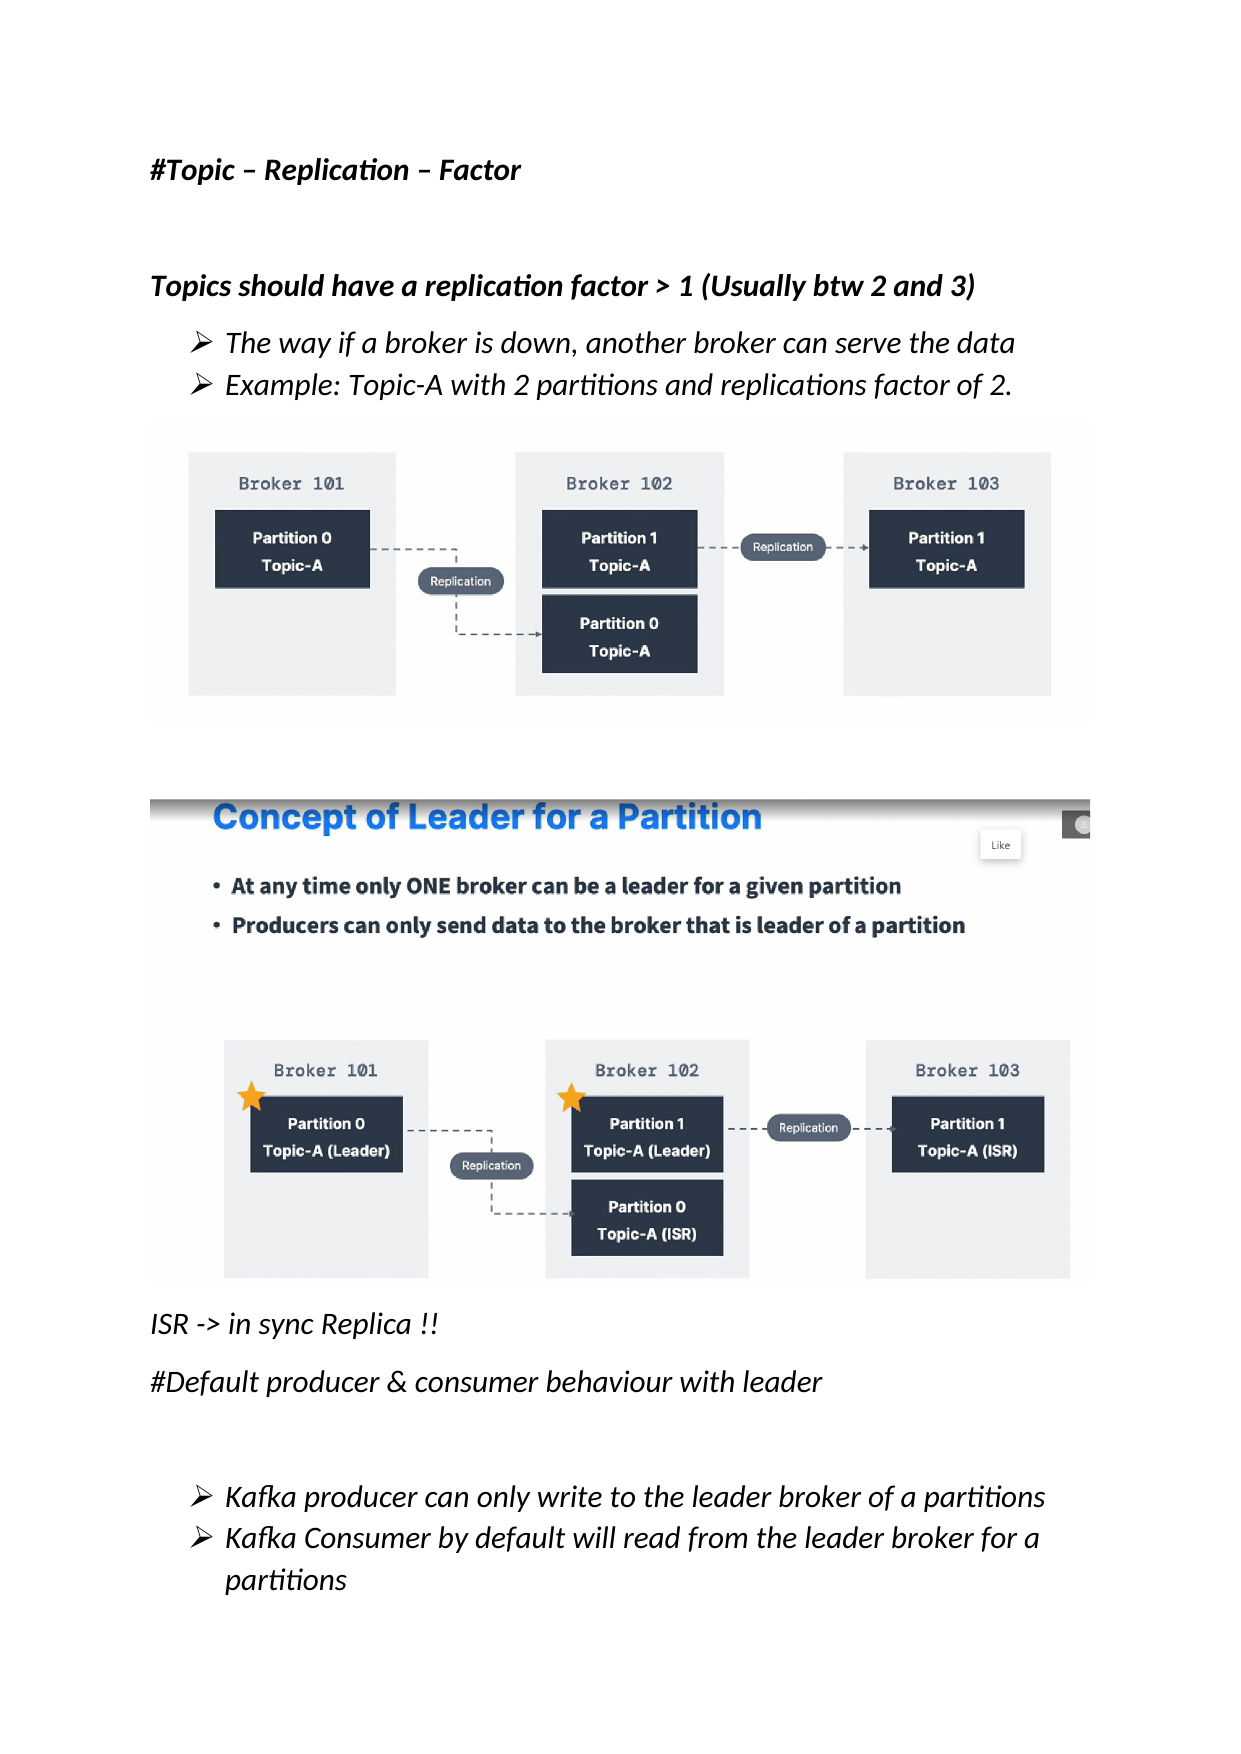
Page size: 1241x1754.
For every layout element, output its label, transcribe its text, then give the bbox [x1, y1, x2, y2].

text #Topic – Replication – Factor [150, 150, 1090, 188]
picture [150, 422, 1091, 723]
text Topics should have a replication factor > 1 (Usually btw 2 and 3) [150, 266, 1090, 304]
list The way if a broker is down, another broker can serve the data [187, 323, 1090, 362]
list Kafka producer can only write to the leader broker of a partitions [187, 1477, 1090, 1515]
picture [150, 799, 1091, 1285]
text #Default producer & consumer behaviour with leader [150, 1362, 1090, 1400]
list Example: Topic-A with 2 partitions and replications factor of 2. [187, 364, 1090, 403]
list Kafka Consumer by default will read from the leader broker for a partitions [187, 1518, 1090, 1598]
text ISR -> in sync Replica !! [150, 1304, 1090, 1342]
